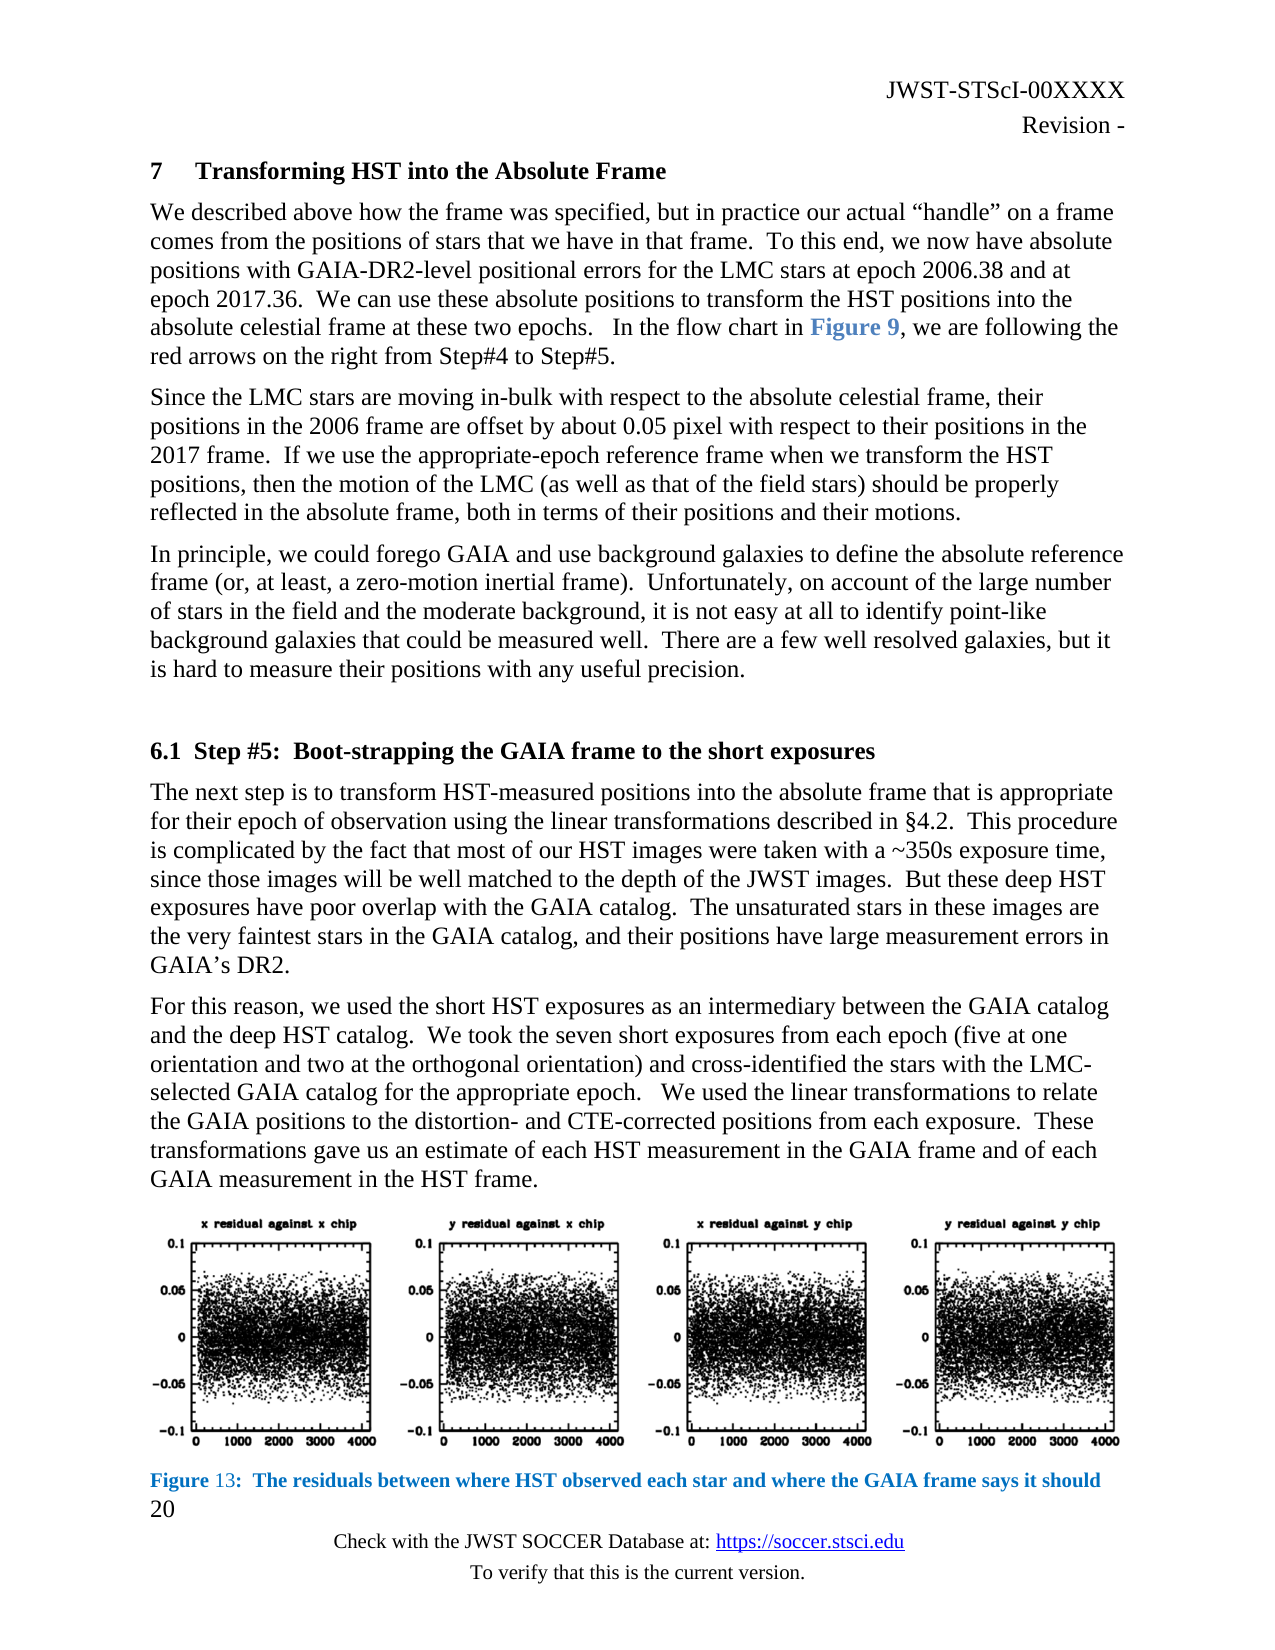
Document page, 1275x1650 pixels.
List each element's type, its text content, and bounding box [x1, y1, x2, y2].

picture [150, 1205, 1125, 1456]
text The next step is to transform HST-measured positions into the absolute frame that is appropriate for their epoch of observation using the linear transformations described in §4.2. This procedure is complicated by the fact that most of our HST images were taken with a ~350s exposure time, since those images will be well matched to the depth of the JWST images. But these deep HST exposures have poor overlap with the GAIA catalog. The unsaturated stars in these images are the very faintest stars in the GAIA catalog, and their positions have large measurement errors in GAIA’s DR2. [150, 777, 1125, 979]
text Since the LMC stars are moving in-bulk with respect to the absolute celestial frame, their positions in the 2006 frame are offset by about 0.05 pixel with respect to their positions in the 2017 frame. If we use the appropriate-epoch reference frame when we transform the HST positions, then the motion of the LMC (as well as that of the field stars) should be properly reflected in the absolute frame, both in terms of their positions and their motions. [150, 382, 1125, 526]
text For this reason, we used the short HST exposures as an intermediary between the GAIA catalog and the deep HST catalog. We took the seven short exposures from each epoch (five at one orientation and two at the orthogonal orientation) and cross-identified the stars with the LMC-selected GAIA catalog for the appropriate epoch. We used the linear transformations to relate the GAIA positions to the distortion- and CTE-corrected positions from each exposure. These transformations gave us an estimate of each HST measurement in the GAIA frame and of each GAIA measurement in the HST frame. [150, 991, 1125, 1192]
text In principle, we could forego GAIA and use background galaxies to define the absolute reference frame (or, at least, a zero-motion inertial frame). Unfortunately, on account of the large number of stars in the field and the moderate background, it is not easy at all to identify point-like background galaxies that could be measured well. There are a few well resolved galaxies, but it is hard to measure their positions with any useful precision. [150, 539, 1125, 682]
text We described above how the frame was specified, but in practice our actual “handle” on a frame comes from the positions of stars that we have in that frame. To this end, we now have absolute positions with GAIA-DR2-level positional errors for the LMC stars at epoch 2006.38 and at epoch 2017.36. We can use these absolute positions to transform the HST positions into the absolute celestial frame at these two epochs. In the flow chart in Figure 9, we are following the red arrows on the right from Step#4 to Step#5. [150, 197, 1125, 370]
subtitle Transforming HST into the Absolute Frame [150, 150, 1125, 185]
text 6.1 Step #5: Boot-strapping the GAIA frame to the short exposures [150, 736, 1125, 765]
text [150, 1468, 1125, 1492]
